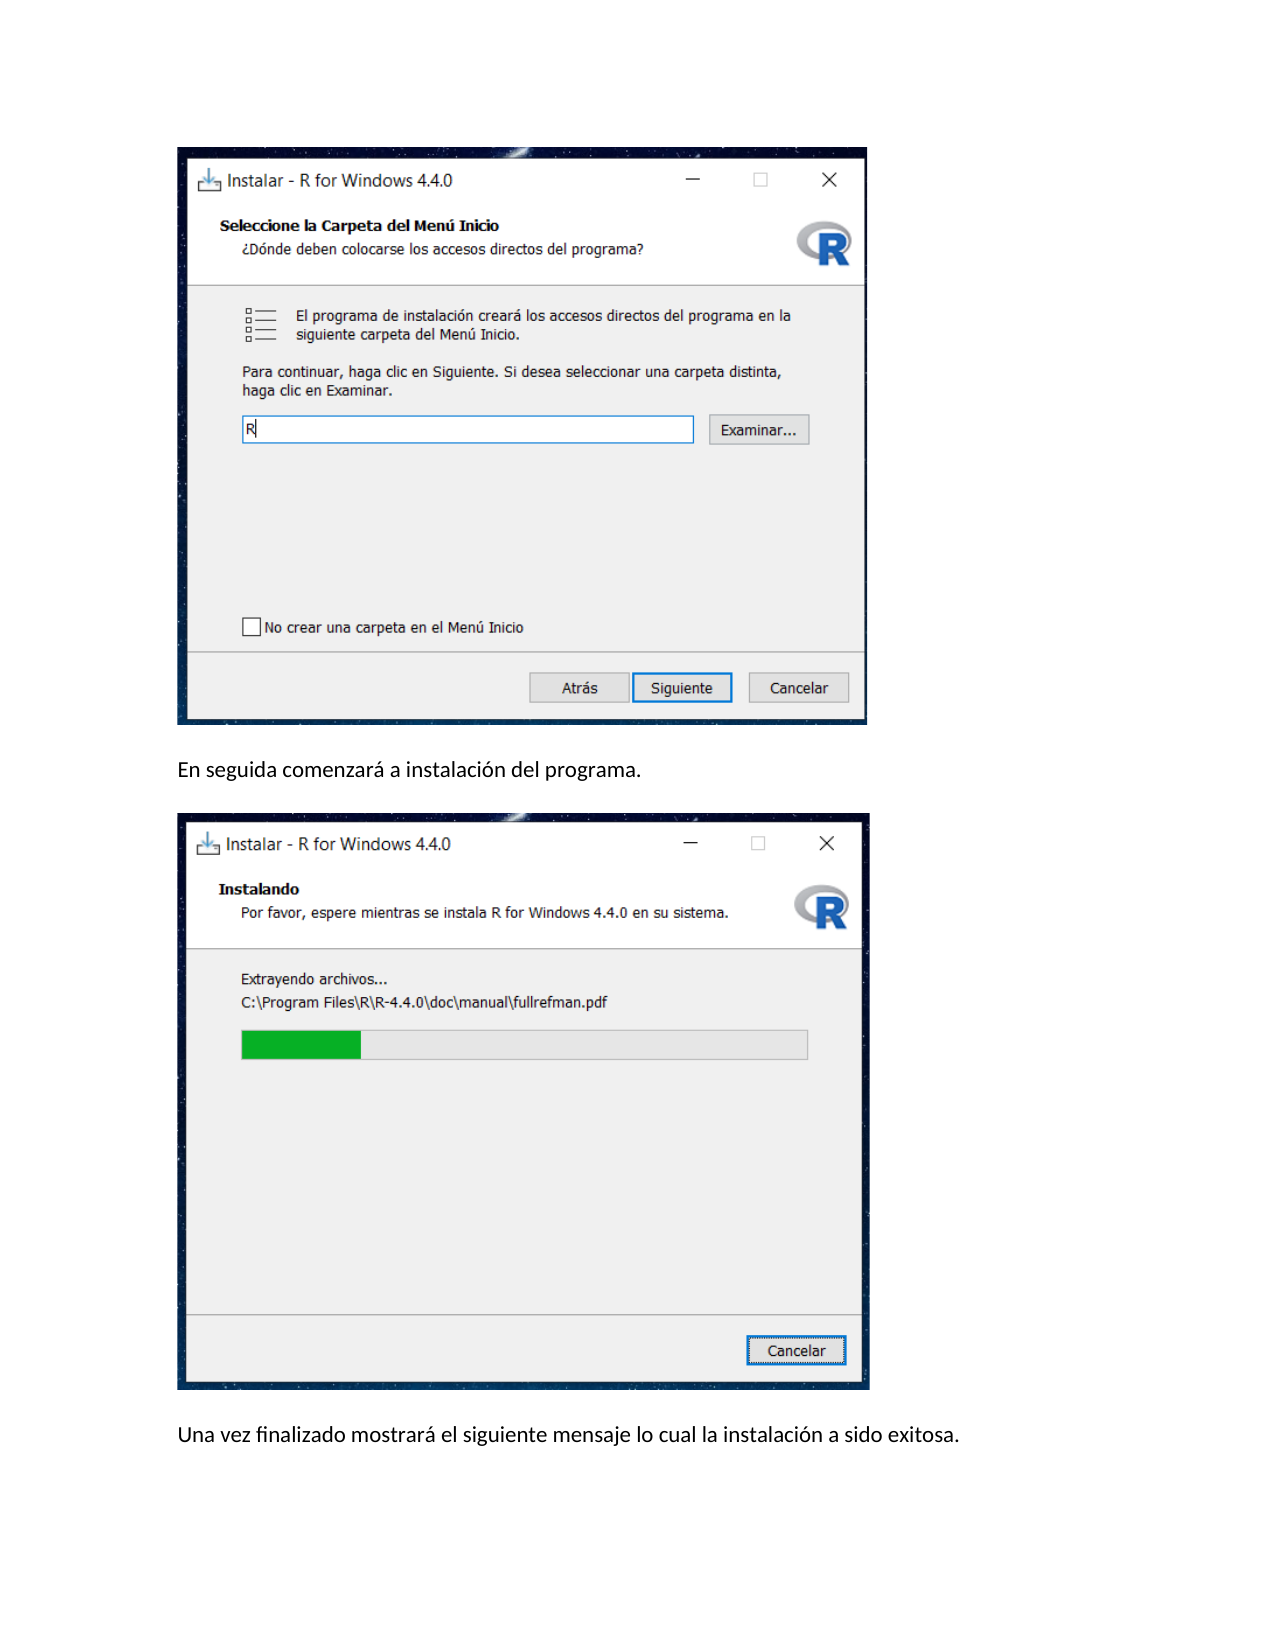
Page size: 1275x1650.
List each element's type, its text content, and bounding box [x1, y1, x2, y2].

text En seguida comenzará a instalación del programa. [177, 755, 1098, 783]
picture [177, 813, 870, 1390]
picture [177, 147, 868, 725]
text Una vez finalizado mostrará el siguiente mensaje lo cual la instalación a sido exitosa. [177, 1421, 1098, 1449]
